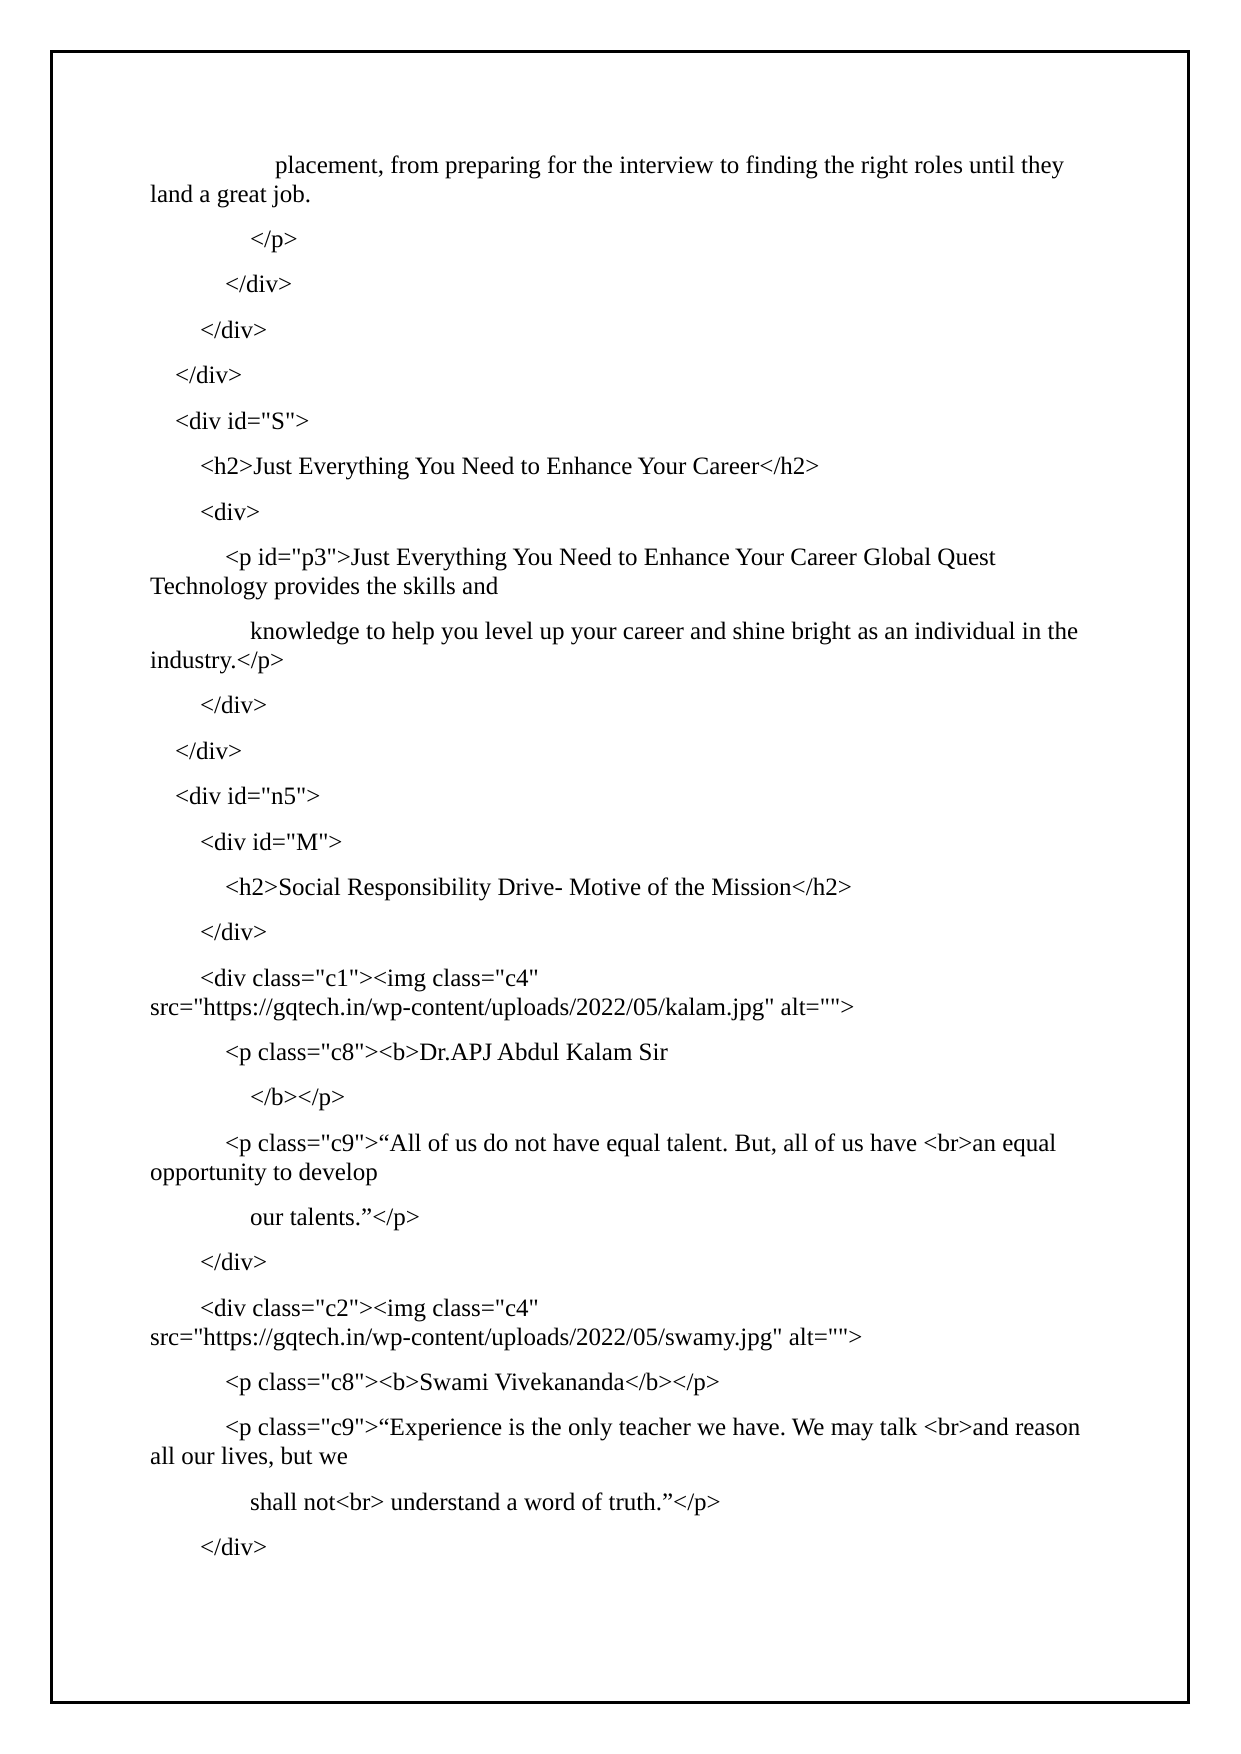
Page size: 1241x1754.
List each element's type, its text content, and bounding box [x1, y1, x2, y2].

text <div id="M"> [150, 827, 1090, 855]
text <p class="c8"><b>Dr.APJ Abdul Kalam Sir [150, 1037, 1090, 1066]
text </div> [150, 736, 1090, 764]
text knowledge to help you level up your career and shine bright as an individual in the industry.</p> [150, 616, 1090, 674]
text </p> [150, 224, 1090, 253]
text <div class="c2"><img class="c4" src="https://gqtech.in/wp-content/uploads/2022/05/swamy.jpg" alt=""> [150, 1293, 1090, 1350]
text </div> [150, 1532, 1090, 1561]
text </div> [150, 917, 1090, 946]
text shall not<br> understand a word of truth.”</p> [150, 1487, 1090, 1515]
text <div id="S"> [150, 406, 1090, 434]
text <div id="n5"> [150, 781, 1090, 810]
text </b></p> [150, 1082, 1090, 1111]
text <h2>Social Responsibility Drive- Motive of the Mission</h2> [150, 872, 1090, 901]
text </div> [150, 1247, 1090, 1276]
text </div> [150, 360, 1090, 389]
text <p class="c9">“All of us do not have equal talent. But, all of us have <br>an equal opportunity to develop [150, 1128, 1090, 1185]
text </div> [150, 269, 1090, 298]
text <div> [150, 497, 1090, 525]
text our talents.”</p> [150, 1202, 1090, 1231]
text <p id="p3">Just Everything You Need to Enhance Your Career Global Quest Technology provides the skills and [150, 542, 1090, 599]
text <h2>Just Everything You Need to Enhance Your Career</h2> [150, 451, 1090, 480]
text </div> [150, 315, 1090, 344]
text <p class="c8"><b>Swami Vivekananda</b></p> [150, 1367, 1090, 1396]
text <div class="c1"><img class="c4" src="https://gqtech.in/wp-content/uploads/2022/05/kalam.jpg" alt=""> [150, 963, 1090, 1020]
text </div> [150, 690, 1090, 719]
text placement, from preparing for the interview to finding the right roles until they land a great job. [150, 150, 1090, 207]
text <p class="c9">“Experience is the only teacher we have. We may talk <br>and reason all our lives, but we [150, 1412, 1090, 1470]
